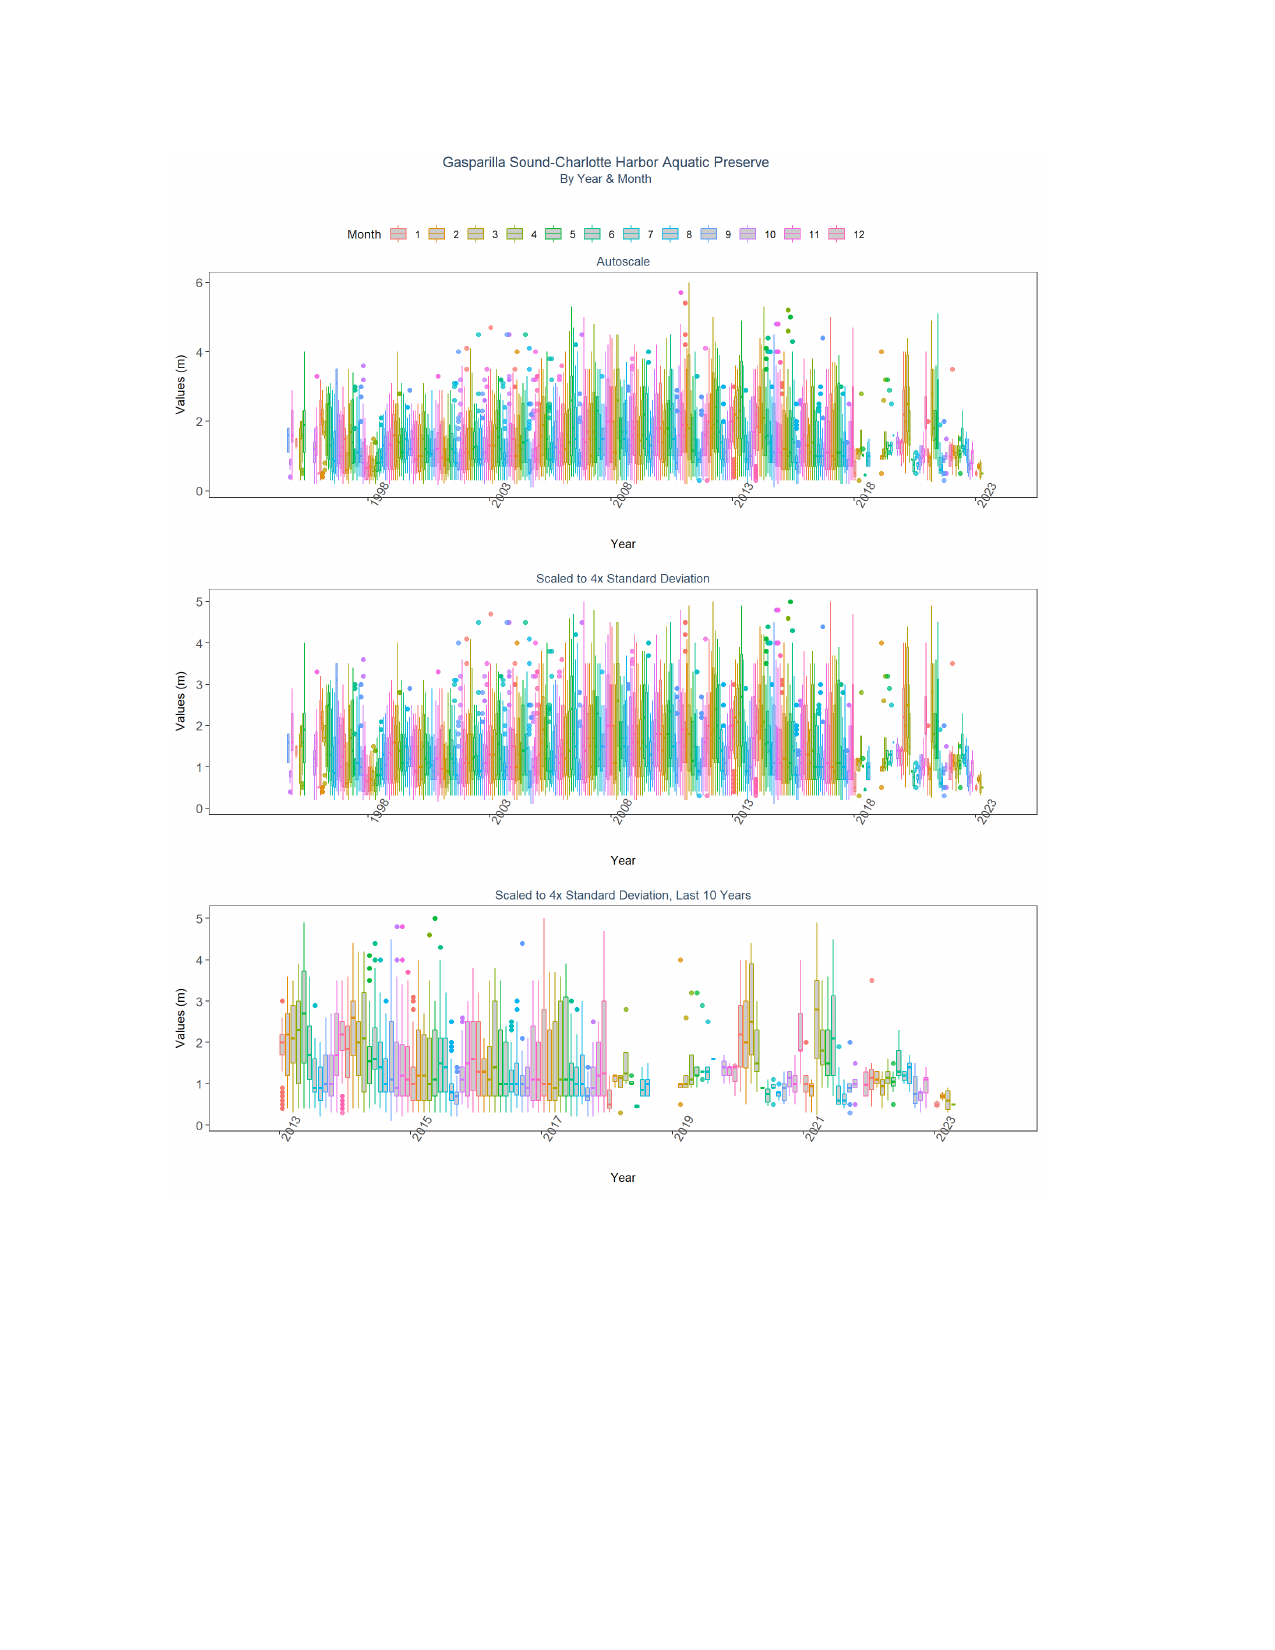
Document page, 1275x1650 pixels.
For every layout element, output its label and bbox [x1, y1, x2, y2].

picture [168, 150, 1044, 1200]
